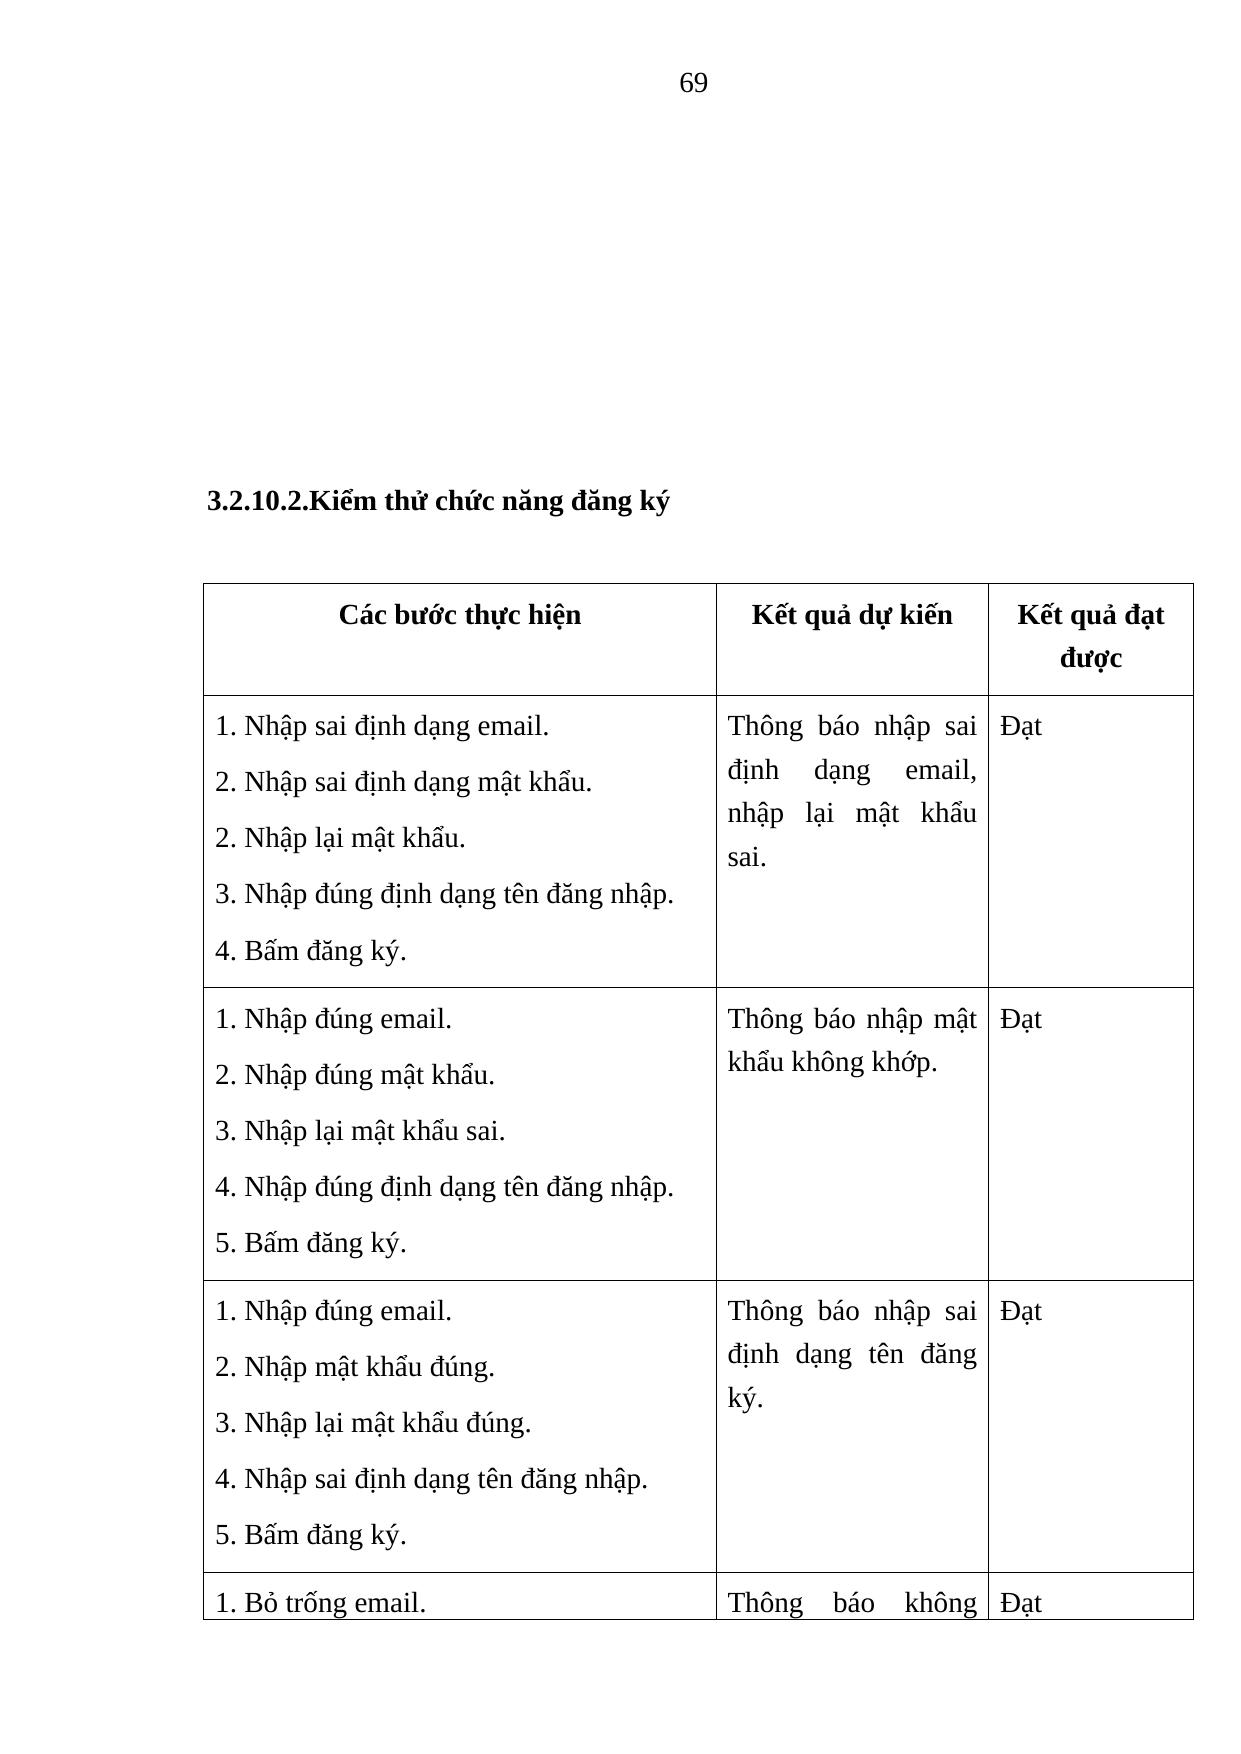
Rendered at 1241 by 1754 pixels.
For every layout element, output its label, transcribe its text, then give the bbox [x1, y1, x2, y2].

table_cell Đạt [989, 696, 1193, 987]
table_cell Thông báo nhập mật khẩu không khớp. [717, 988, 988, 1279]
table_header Các bước thực hiện [204, 584, 716, 695]
table_cell 1. Nhập đúng email. 2. Nhập mật khẩu đúng. 3. Nhập lại mật khẩu đúng. 4. Nhập sai định dạng tên đăng nhập. 5. Bấm đăng ký. [204, 1281, 716, 1572]
table_cell 1. Nhập sai định dạng email. 2. Nhập sai định dạng mật khẩu. 2. Nhập lại mật khẩu. 3. Nhập đúng định dạng tên đăng nhập. 4. Bấm đăng ký. [204, 696, 716, 987]
table_cell Đạt [989, 1573, 1193, 1619]
table_cell Thông báo nhập sai định dạng email, nhập lại mật khẩu sai. [717, 696, 988, 987]
table_cell Đạt [989, 1281, 1193, 1572]
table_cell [717, 1573, 988, 1619]
table_header Kết quả đạt được [989, 584, 1193, 695]
table_cell Đạt [989, 988, 1193, 1279]
subtitle 3.2.10.2.Kiểm thử chức năng đăng ký [207, 483, 1122, 516]
table_cell 1. Nhập đúng email. 2. Nhập đúng mật khẩu. 3. Nhập lại mật khẩu sai. 4. Nhập đúng định dạng tên đăng nhập. 5. Bấm đăng ký. [204, 988, 716, 1279]
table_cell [204, 1573, 716, 1619]
table_cell Thông báo nhập sai định dạng tên đăng ký. [717, 1281, 988, 1572]
table_header Kết quả dự kiến [717, 584, 988, 695]
